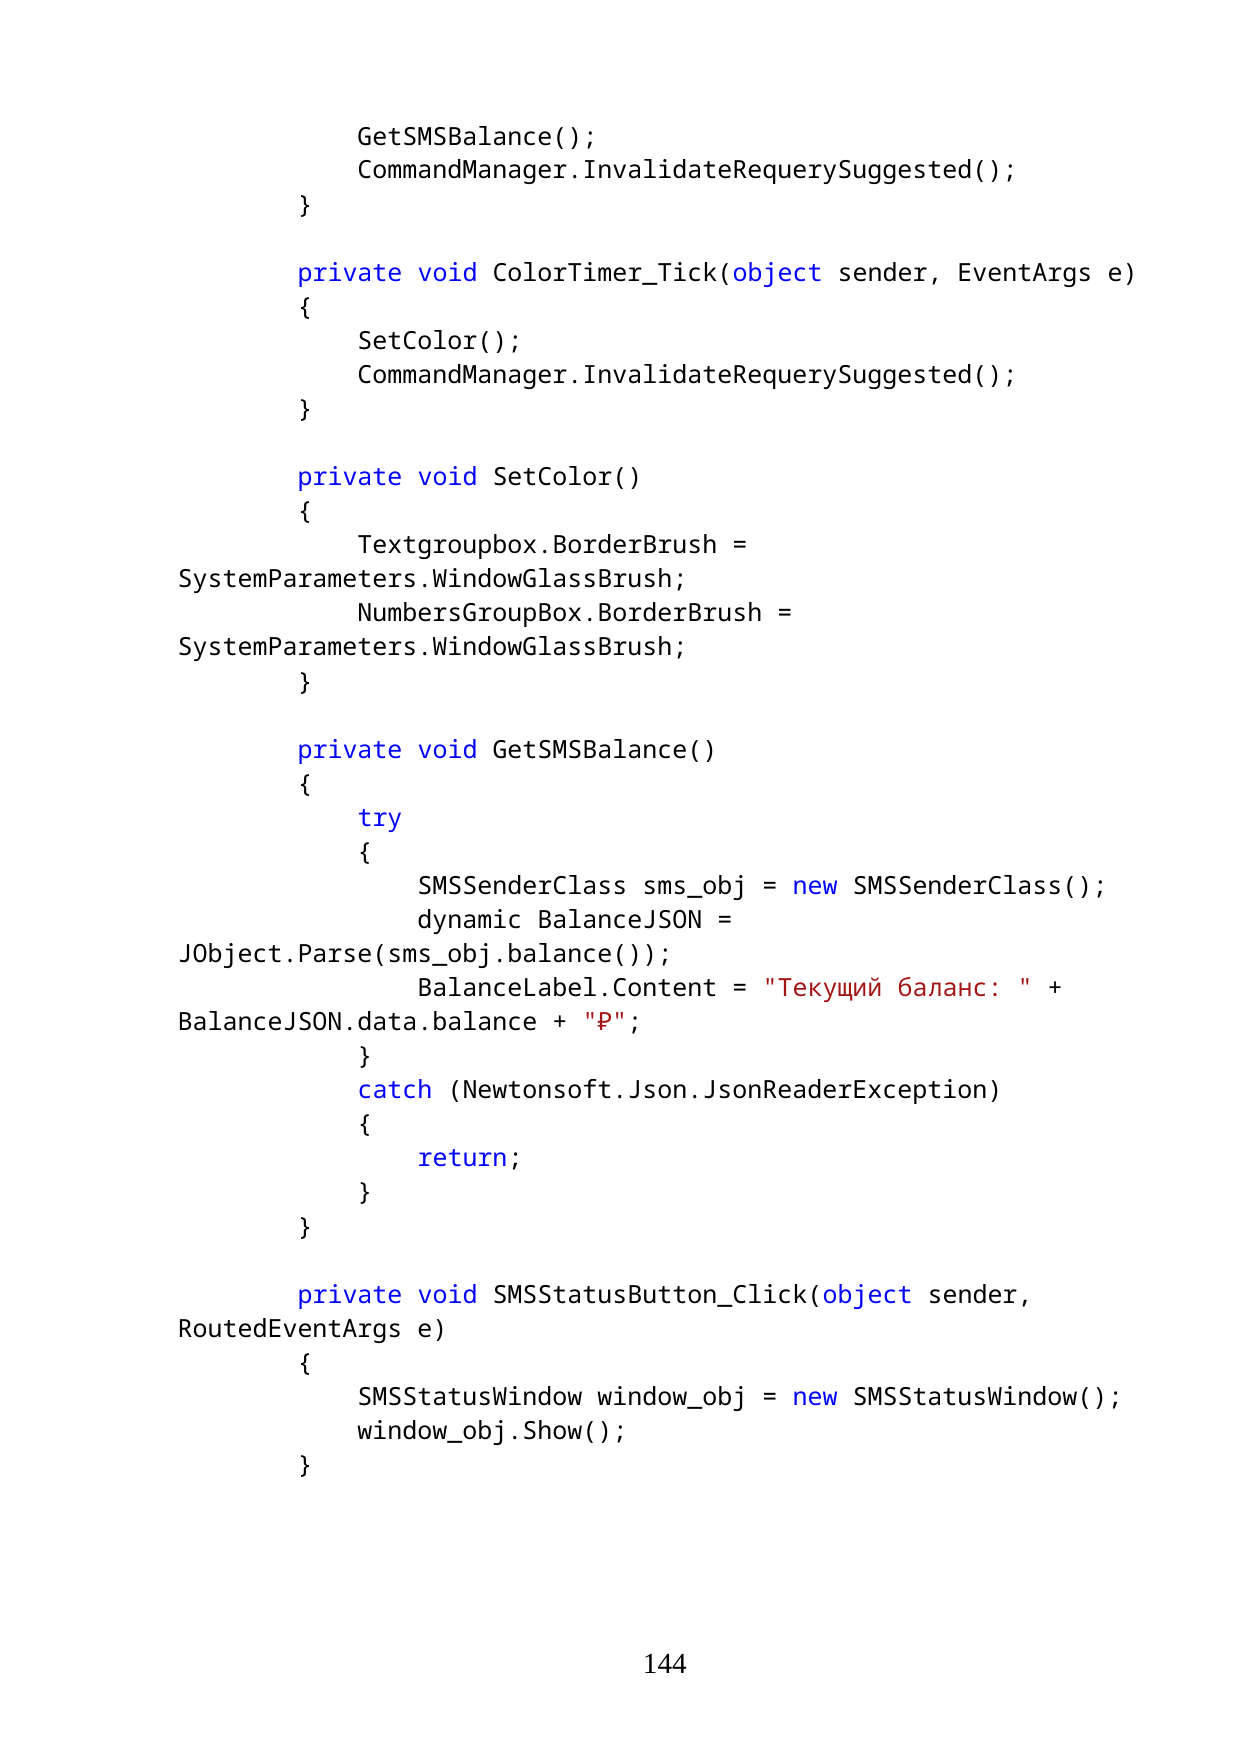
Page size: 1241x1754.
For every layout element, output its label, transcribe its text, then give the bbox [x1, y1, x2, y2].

text private void GetSMSBalance() [177, 731, 1152, 765]
text } [177, 1447, 1152, 1481]
text SMSSenderClass sms_obj = new SMSSenderClass(); [177, 867, 1152, 902]
text } [177, 1038, 1152, 1072]
text CommandManager.InvalidateRequerySuggested(); [177, 357, 1152, 391]
text BalanceLabel.Content = "Текущий баланс: " + BalanceJSON.data.balance + "₽"; [177, 970, 1152, 1038]
text { [177, 493, 1152, 527]
text SetColor(); [177, 322, 1152, 357]
text { [177, 1344, 1152, 1378]
text } [177, 391, 1152, 425]
text window_obj.Show(); [177, 1412, 1152, 1447]
text private void SetColor() [177, 459, 1152, 493]
text return; [177, 1140, 1152, 1174]
text } [177, 1208, 1152, 1242]
text private void ColorTimer_Tick(object sender, EventArgs e) [177, 254, 1152, 288]
text } [177, 1174, 1152, 1208]
text CommandManager.InvalidateRequerySuggested(); [177, 152, 1152, 186]
text SMSStatusWindow window_obj = new SMSStatusWindow(); [177, 1378, 1152, 1412]
text catch (Newtonsoft.Json.JsonReaderException) [177, 1072, 1152, 1106]
text { [177, 833, 1152, 867]
text Textgroupbox.BorderBrush = SystemParameters.WindowGlassBrush; [177, 527, 1152, 595]
text { [177, 765, 1152, 799]
text try [177, 799, 1152, 833]
text } [177, 186, 1152, 220]
text } [177, 663, 1152, 697]
text { [177, 1106, 1152, 1140]
text dynamic BalanceJSON = JObject.Parse(sms_obj.balance()); [177, 902, 1152, 970]
text { [177, 288, 1152, 322]
text private void SMSStatusButton_Click(object sender, RoutedEventArgs e) [177, 1276, 1152, 1344]
text GetSMSBalance(); [177, 118, 1152, 152]
text NumbersGroupBox.BorderBrush = SystemParameters.WindowGlassBrush; [177, 595, 1152, 663]
